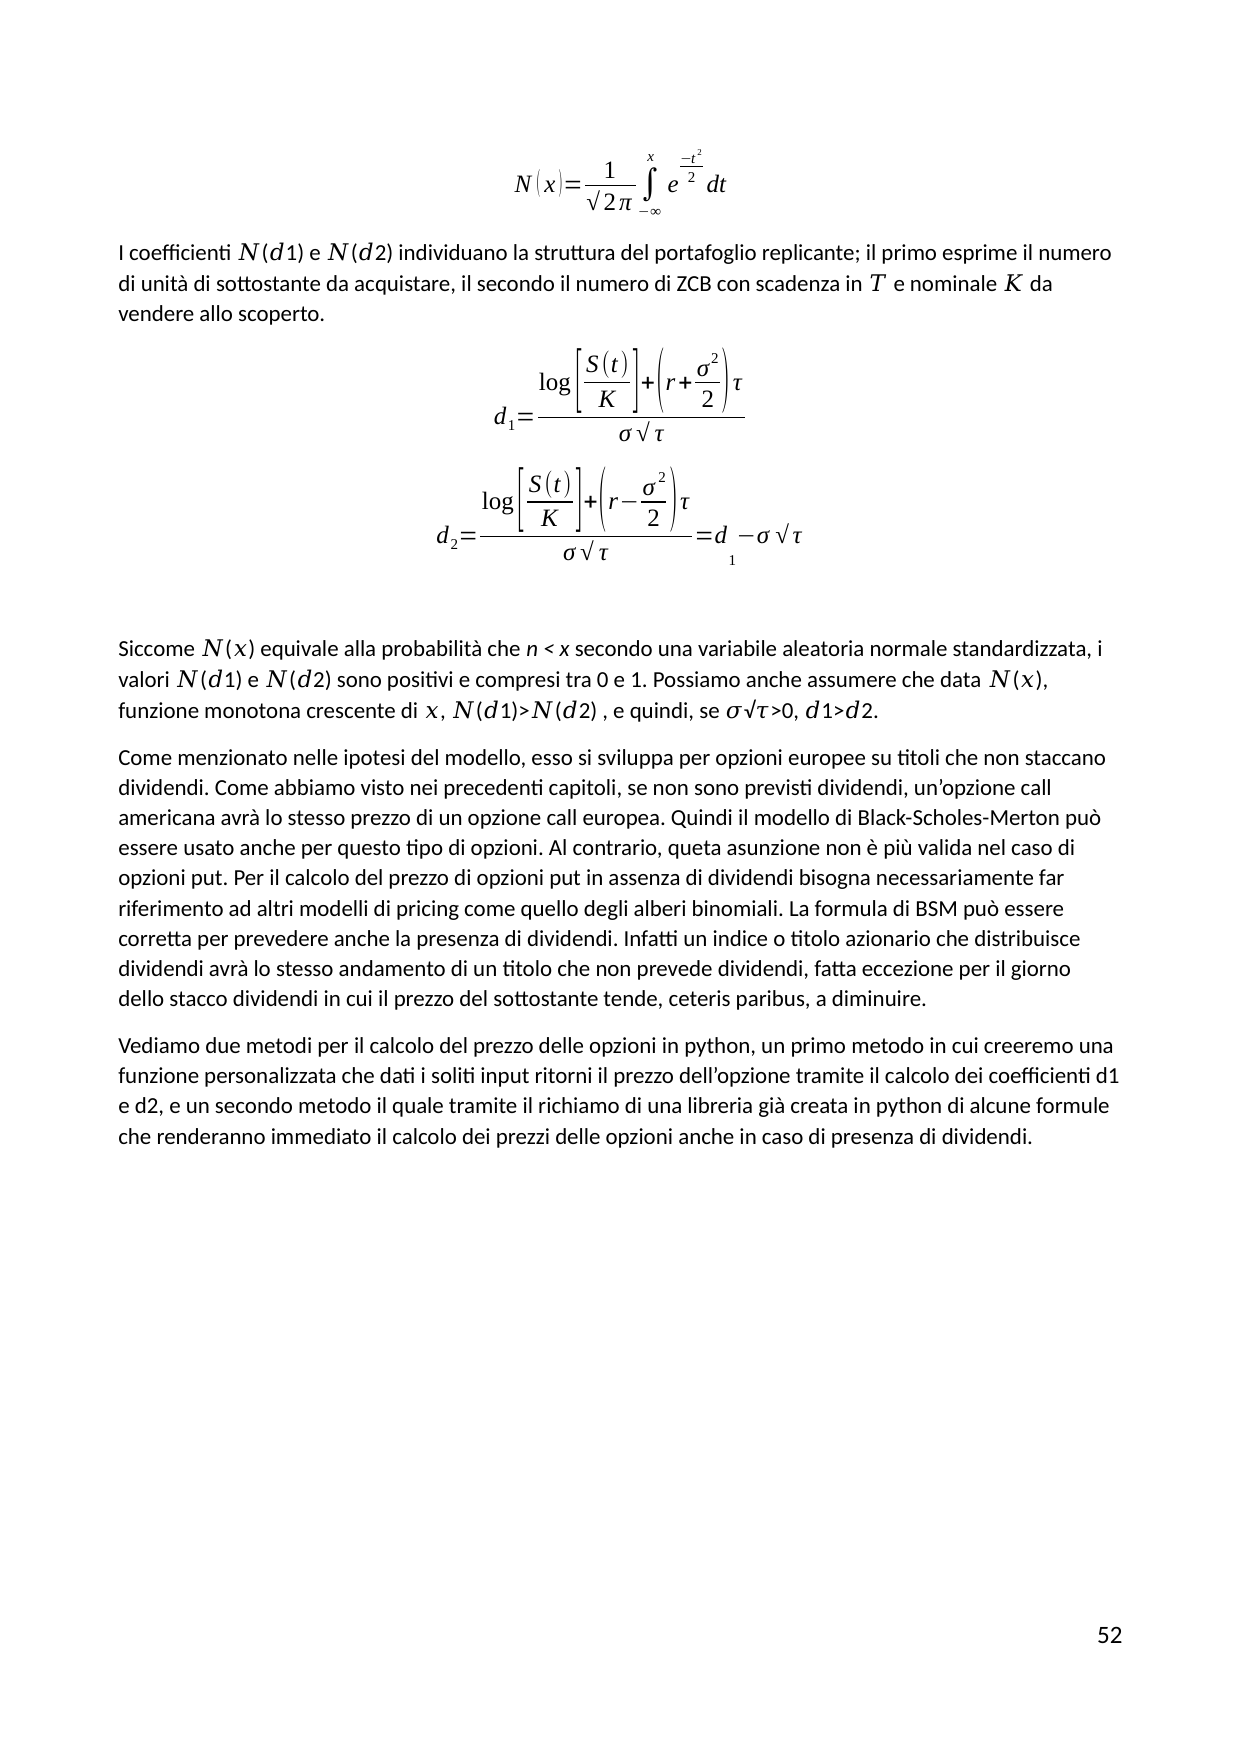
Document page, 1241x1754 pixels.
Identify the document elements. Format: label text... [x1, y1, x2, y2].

text Vediamo due metodi per il calcolo del prezzo delle opzioni in python, un primo metodo in cui creeremo una funzione personalizzata che dati i soliti input ritorni il prezzo dell’opzione tramite il calcolo dei coefficienti d1 e d2, e un secondo metodo il quale tramite il richiamo di una libreria già creata in python di alcune formule che renderanno immediato il calcolo dei prezzi delle opzioni anche in caso di presenza di dividendi. [118, 1031, 1122, 1150]
text Siccome 𝑁(𝑥) equivale alla probabilità che n < x secondo una variabile aleatoria normale standardizzata, i valori 𝑁(𝑑1) e 𝑁(𝑑2) sono positivi e compresi tra 0 e 1. Possiamo anche assumere che data 𝑁(𝑥), funzione monotona crescente di 𝑥, 𝑁(𝑑1)>𝑁(𝑑2) , e quindi, se 𝜎√𝜏>0, 𝑑1>𝑑2. [118, 634, 1122, 724]
text I coefficienti 𝑁(𝑑1) e 𝑁(𝑑2) individuano la struttura del portafoglio replicante; il primo esprime il numero di unità di sottostante da acquistare, il secondo il numero di ZCB con scadenza in 𝑇 e nominale 𝐾 da vendere allo scoperto. [118, 238, 1122, 327]
text Come menzionato nelle ipotesi del modello, esso si sviluppa per opzioni europee su titoli che non staccano dividendi. Come abbiamo visto nei precedenti capitoli, se non sono previsti dividendi, un’opzione call americana avrà lo stesso prezzo di un opzione call europea. Quindi il modello di Black-Scholes-Merton può essere usato anche per questo tipo di opzioni. Al contrario, queta asunzione non è più valida nel caso di opzioni put. Per il calcolo del prezzo di opzioni put in assenza di dividendi bisogna necessariamente far riferimento ad altri modelli di pricing come quello degli alberi binomiali. La formula di BSM può essere corretta per prevedere anche la presenza di dividendi. Infatti un indice o titolo azionario che distribuisce dividendi avrà lo stesso andamento di un titolo che non prevede dividendi, fatta eccezione per il giorno dello stacco dividendi in cui il prezzo del sottostante tende, ceteris paribus, a diminuire. [118, 743, 1122, 1012]
